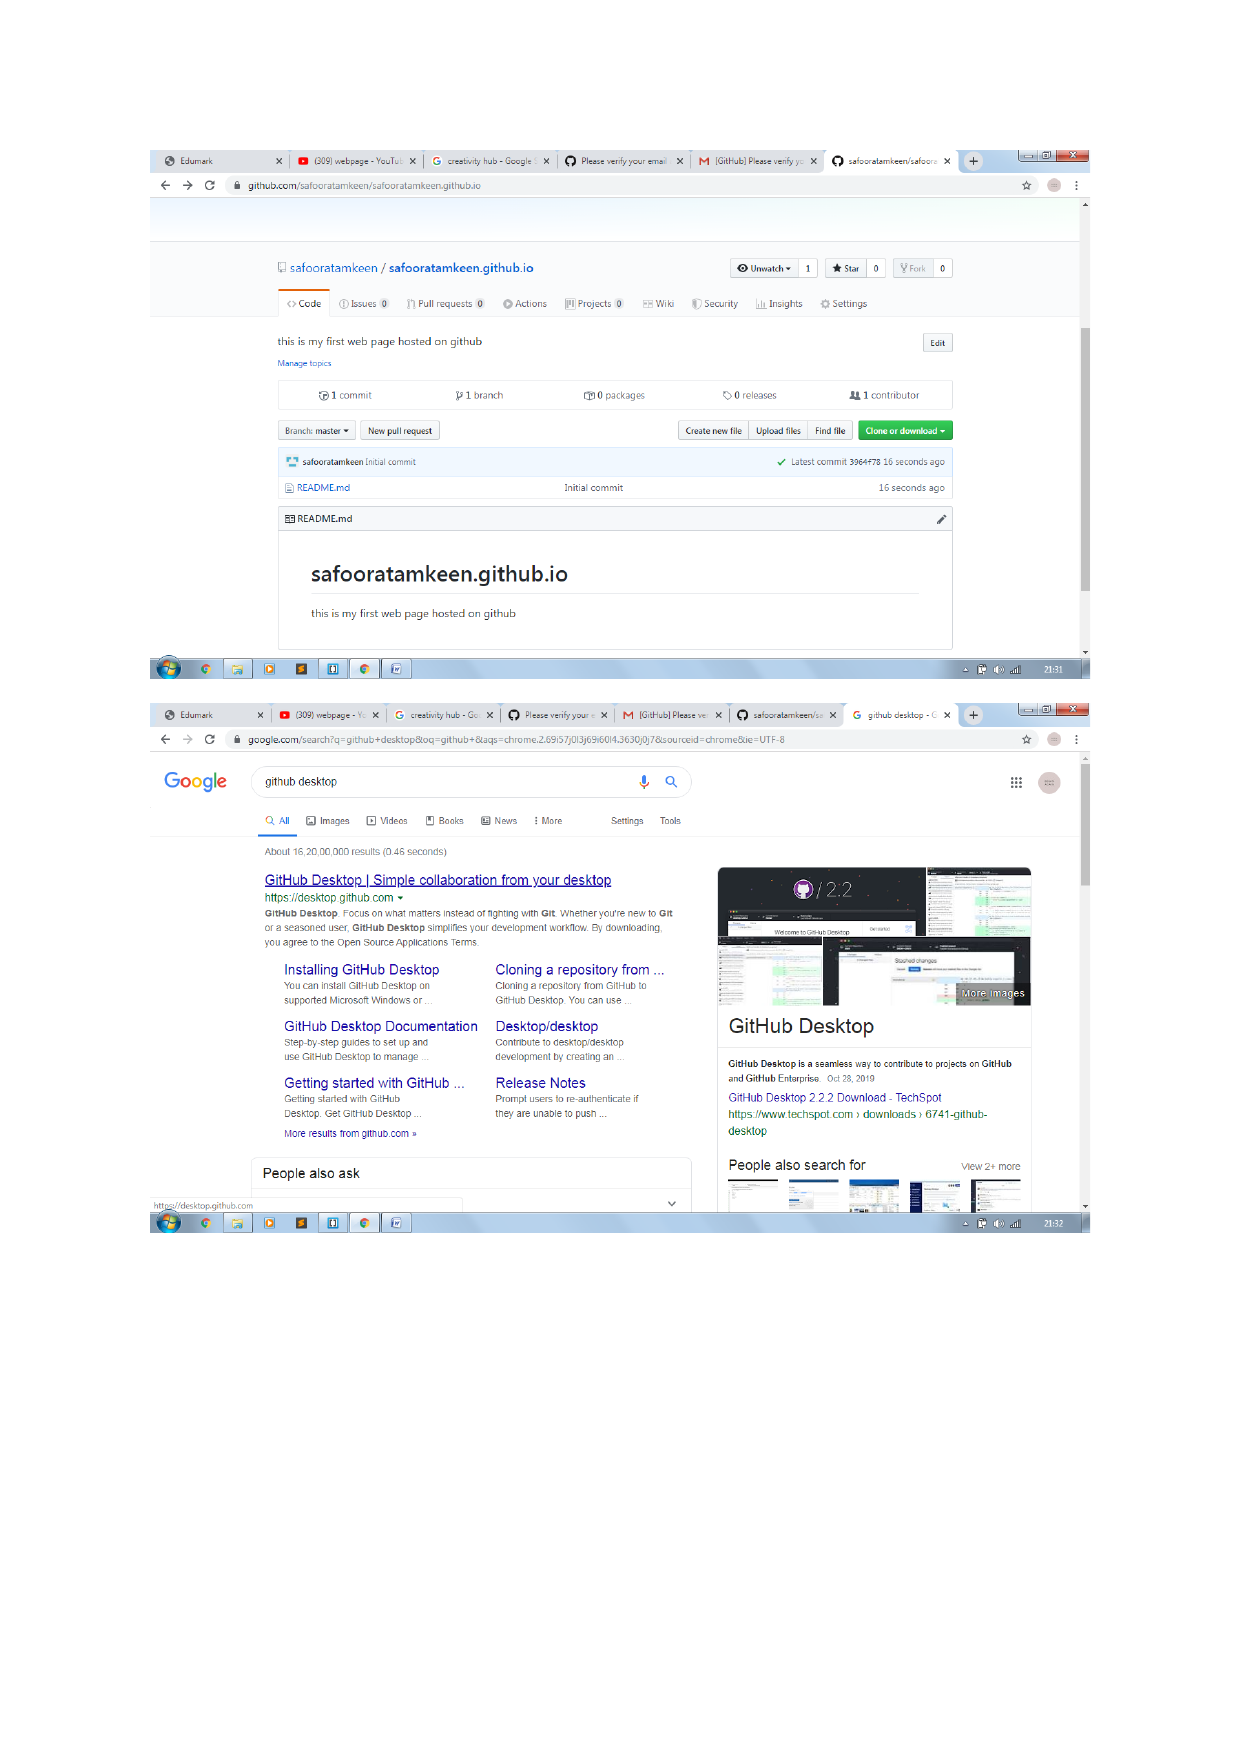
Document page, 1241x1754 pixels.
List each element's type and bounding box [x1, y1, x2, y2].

picture [150, 703, 1091, 1233]
picture [150, 150, 1091, 679]
